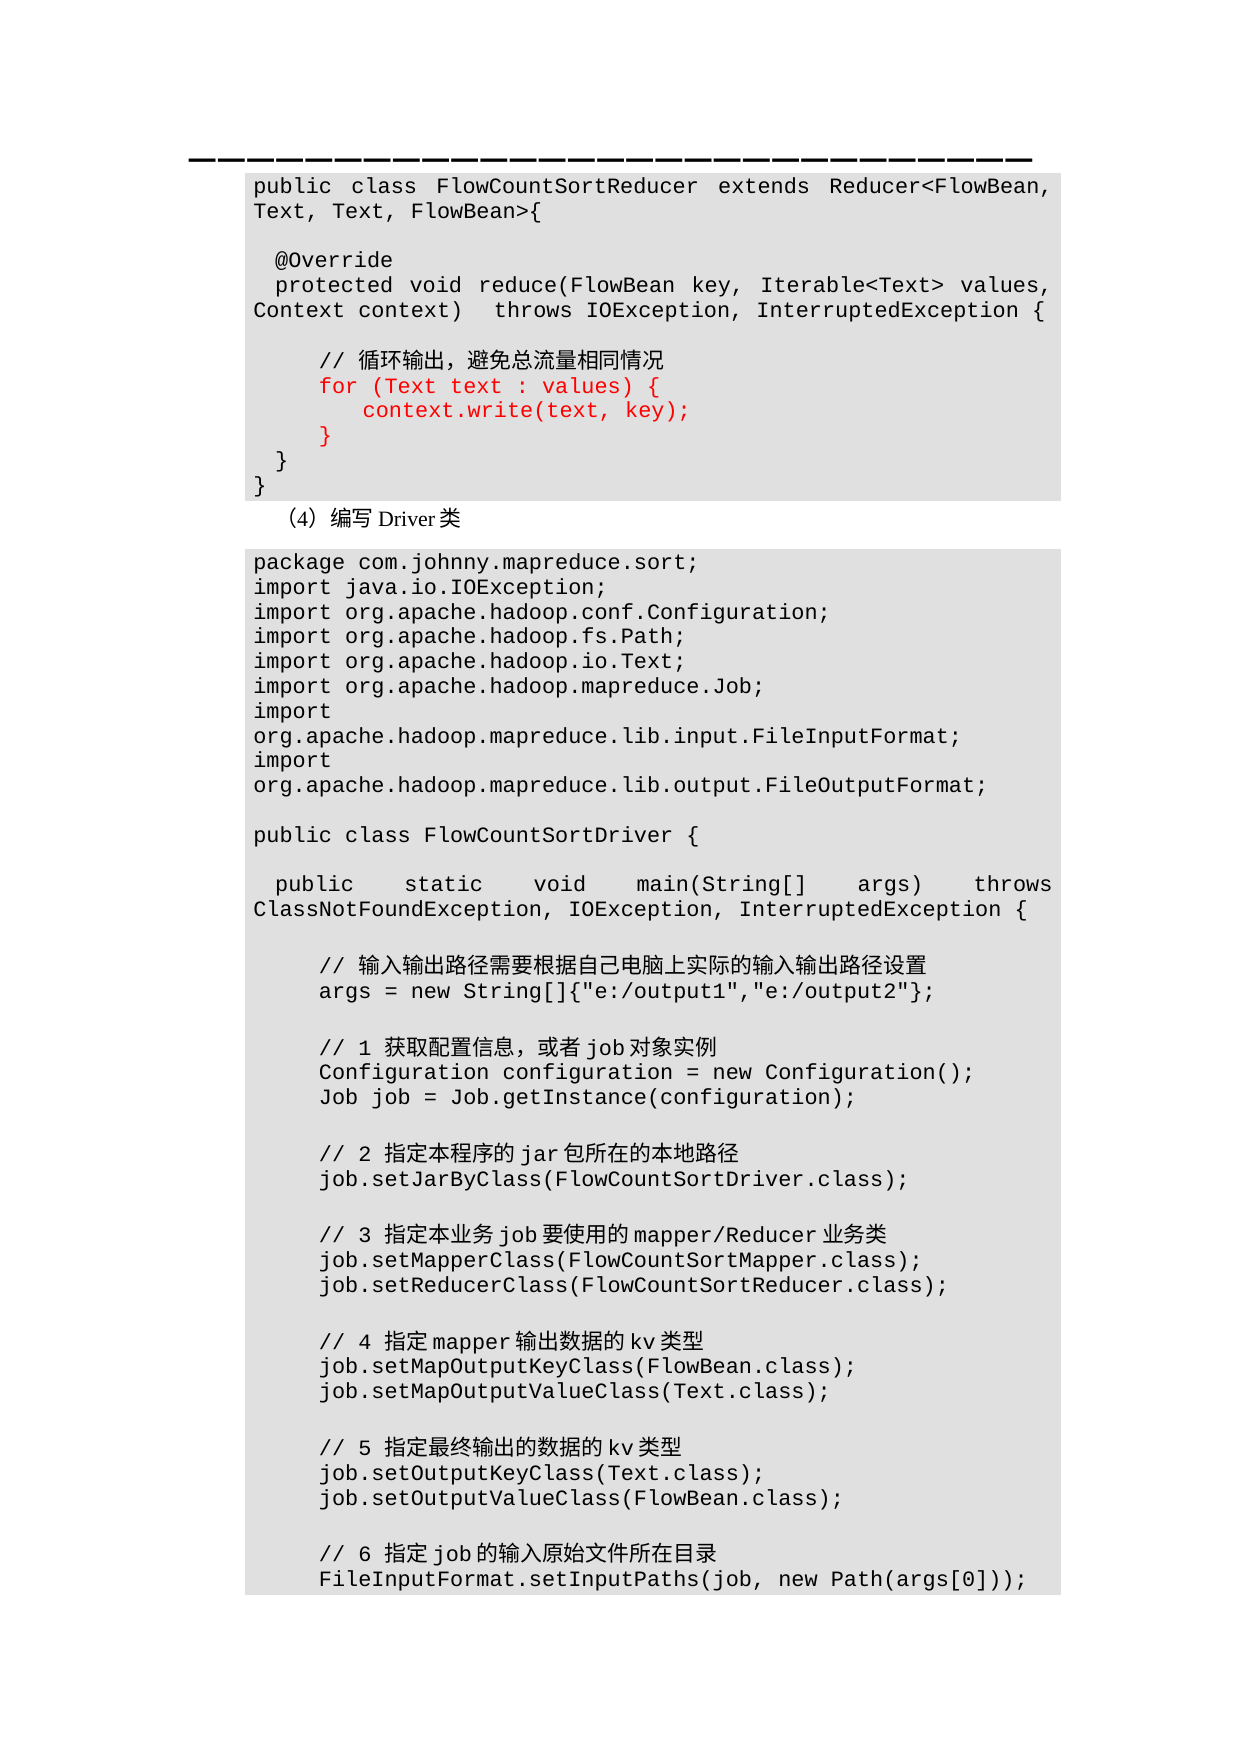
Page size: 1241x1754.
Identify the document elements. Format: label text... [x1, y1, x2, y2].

text job.setReducerClass(FlowCountSortReducer.class); [245, 1274, 1061, 1299]
text for (Text text : values) { [245, 375, 1061, 399]
text context.write(text, key); [245, 399, 1061, 424]
text import java.io.IOException; [245, 576, 1061, 601]
text job.setOutputKeyClass(Text.class); [245, 1462, 1061, 1487]
text public class FlowCountSortDriver { [245, 824, 1061, 849]
text job.setOutputValueClass(FlowBean.class); [245, 1487, 1061, 1512]
text import org.apache.hadoop.mapreduce.lib.output.FileOutputFormat; [245, 749, 1061, 799]
text import org.apache.hadoop.fs.Path; [245, 626, 1061, 650]
text protected void reduce(FlowBean key, Iterable<Text> values, Context context) throws IOException, InterruptedException { [245, 274, 1061, 324]
text // 6 指定job的输入原始文件所在目录 [245, 1536, 1061, 1568]
text FileInputFormat.setInputPaths(job, new Path(args[0])); [245, 1568, 1061, 1595]
text import org.apache.hadoop.mapreduce.Job; [245, 675, 1061, 700]
text job.setJarByClass(FlowCountSortDriver.class); [245, 1168, 1061, 1193]
text // 2 指定本程序的jar包所在的本地路径 [245, 1136, 1061, 1168]
text // 4 指定mapper输出数据的kv类型 [245, 1324, 1061, 1356]
text import org.apache.hadoop.conf.Configuration; [245, 601, 1061, 626]
text // 输入输出路径需要根据自己电脑上实际的输入输出路径设置 [245, 948, 1061, 980]
text // 循环输出，避免总流量相同情况 [245, 343, 1061, 375]
text package com.johnny.mapreduce.sort; [245, 549, 1061, 576]
text args = new String[]{"e:/output1","e:/output2"}; [245, 980, 1061, 1005]
text // 3 指定本业务job要使用的mapper/Reducer业务类 [245, 1217, 1061, 1249]
text import org.apache.hadoop.io.Text; [245, 650, 1061, 675]
text Configuration configuration = new Configuration(); [245, 1061, 1061, 1086]
text job.setMapOutputKeyClass(FlowBean.class); [245, 1356, 1061, 1381]
text // 1 获取配置信息，或者job对象实例 [245, 1029, 1061, 1061]
text （4）编写Driver类 [187, 501, 1053, 533]
text } [245, 449, 1061, 474]
text public static void main(String[] args) throws ClassNotFoundException, IOException, InterruptedException { [245, 873, 1061, 923]
text // 5 指定最终输出的数据的kv类型 [245, 1430, 1061, 1462]
text Job job = Job.getInstance(configuration); [245, 1086, 1061, 1111]
text job.setMapOutputValueClass(Text.class); [245, 1381, 1061, 1405]
text } [245, 424, 1061, 449]
text public class FlowCountSortReducer extends Reducer<FlowBean, Text, Text, FlowBean>{ [245, 173, 1061, 225]
text import org.apache.hadoop.mapreduce.lib.input.FileInputFormat; [245, 700, 1061, 749]
text @Override [245, 249, 1061, 274]
text } [245, 474, 1061, 501]
text job.setMapperClass(FlowCountSortMapper.class); [245, 1249, 1061, 1274]
